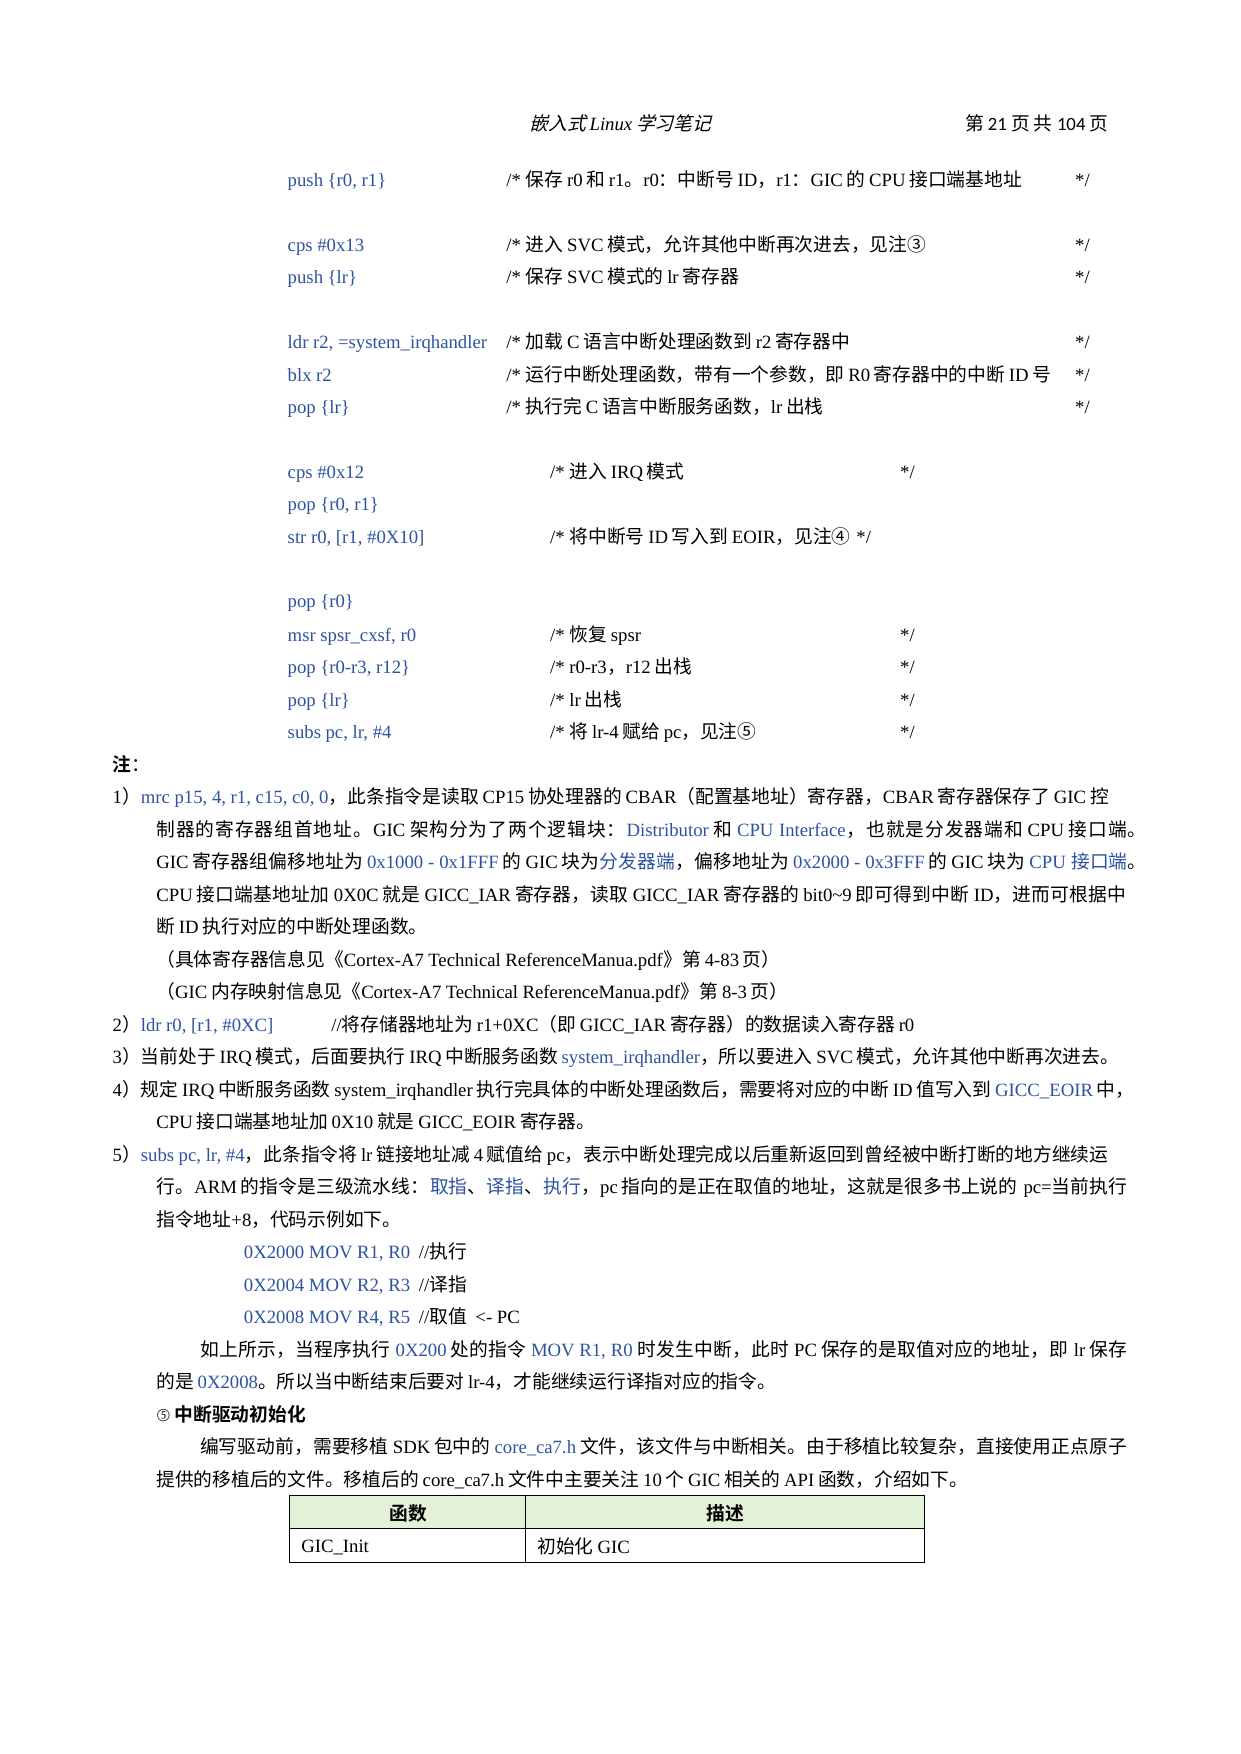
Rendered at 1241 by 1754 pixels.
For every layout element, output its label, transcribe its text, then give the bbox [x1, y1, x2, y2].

list msr spsr_cxsf, r0 /* 恢复spsr */ [209, 617, 1128, 649]
list ldr r2, =system_irqhandler /* 加载C语言中断处理函数到r2寄存器中 */ [209, 324, 1128, 357]
list push {r0, r1} /* 保存r0和r1。r0：中断号ID，r1：GIC的CPU接口端基地址 */ [209, 162, 1128, 194]
text 编写驱动前，需要移植SDK包中的core_ca7.h文件，该文件与中断相关。由于移植比较复杂，直接使用正点原子提供的移植后的文件。移植后的core_ca7.h文件中主要关注10个GIC相关的API函数，介绍如下。 [156, 1429, 1128, 1494]
list cps #0x13 /* 进入SVC模式，允许其他中断再次进去，见注③ */ [209, 227, 1128, 259]
list 0X2004 MOV R2, R3 //译指 [209, 1267, 1128, 1299]
text ⑤中断驱动初始化 [112, 1397, 1128, 1429]
text 制器的寄存器组首地址。GIC架构分为了两个逻辑块：Distributor和CPU Interface，也就是分发器端和CPU接口端。GIC寄存器组偏移地址为0x1000 - 0x1FFF的GIC块为分发器端，偏移地址为0x2000 - 0x3FFF的GIC块为CPU 接口端。CPU接口端基地址加0X0C就是GICC_IAR寄存器，读取GICC_IAR寄存器的bit0~9即可得到中断ID，进而可根据中断ID执行对应的中断处理函数。 [156, 812, 1128, 942]
text 4）规定IRQ中断服务函数system_irqhandler执行完具体的中断处理函数后，需要将对应的中断ID值写入到GICC_EOIR中， [112, 1072, 1128, 1104]
list str r0, [r1, #0X10] /* 将中断号ID写入到EOIR，见注④ */ [209, 519, 1128, 552]
list 0X2008 MOV R4, R5 //取值 <- PC [209, 1299, 1128, 1332]
text （GIC内存映射信息见《Cortex-A7 Technical ReferenceManua.pdf》第8-3页） [112, 974, 1128, 1007]
list blx r2 /* 运行中断处理函数，带有一个参数，即R0寄存器中的中断ID号 */ [209, 357, 1128, 389]
text 行。ARM的指令是三级流水线：取指、译指、执行，pc指向的是正在取值的地址，这就是很多书上说的 pc=当前执行指令地址+8，代码示例如下。 [156, 1169, 1128, 1234]
table_header 函数 [290, 1496, 525, 1528]
text 如上所示，当程序执行0X200处的指令MOV R1, R0时发生中断，此时PC保存的是取值对应的地址，即lr保存的是0X2008。所以当中断结束后要对lr-4，才能继续运行译指对应的指令。 [156, 1332, 1128, 1397]
list cps #0x12 /* 进入IRQ模式 */ [209, 454, 1128, 487]
text 注： [112, 747, 1128, 779]
text 2）ldr r0, [r1, #0XC] //将存储器地址为r1+0XC（即GICC_IAR寄存器）的数据读入寄存器r0 [112, 1007, 1128, 1039]
text 1）mrc p15, 4, r1, c15, c0, 0，此条指令是读取CP15协处理器的CBAR（配置基地址）寄存器，CBAR寄存器保存了GIC控 [112, 779, 1128, 812]
list subs pc, lr, #4 /* 将lr-4赋给pc，见注⑤ */ [209, 714, 1128, 747]
table_cell 初始化 GIC [526, 1529, 924, 1562]
text （具体寄存器信息见《Cortex-A7 Technical ReferenceManua.pdf》第4-83页） [112, 942, 1128, 974]
list 0X2000 MOV R1, R0 //执行 [209, 1234, 1128, 1267]
text 5）subs pc, lr, #4，此条指令将lr链接地址减4赋值给pc，表示中断处理完成以后重新返回到曾经被中断打断的地方继续运 [112, 1137, 1128, 1169]
list pop {lr} /* lr出栈 */ [209, 682, 1128, 714]
table_header 描述 [526, 1496, 924, 1528]
text CPU接口端基地址加0X10就是GICC_EOIR寄存器。 [112, 1104, 1128, 1137]
list pop {r0, r1} [209, 487, 1128, 519]
text 3）当前处于IRQ模式，后面要执行IRQ中断服务函数system_irqhandler，所以要进入SVC模式，允许其他中断再次进去。 [112, 1039, 1128, 1072]
table_cell GIC_Init [290, 1529, 525, 1562]
list push {lr} /* 保存SVC模式的lr寄存器 */ [209, 259, 1128, 292]
list pop {r0} [209, 584, 1128, 617]
list pop {lr} /* 执行完C语言中断服务函数，lr出栈 */ [209, 389, 1128, 422]
list pop {r0-r3, r12} /* r0-r3，r12出栈 */ [209, 649, 1128, 682]
